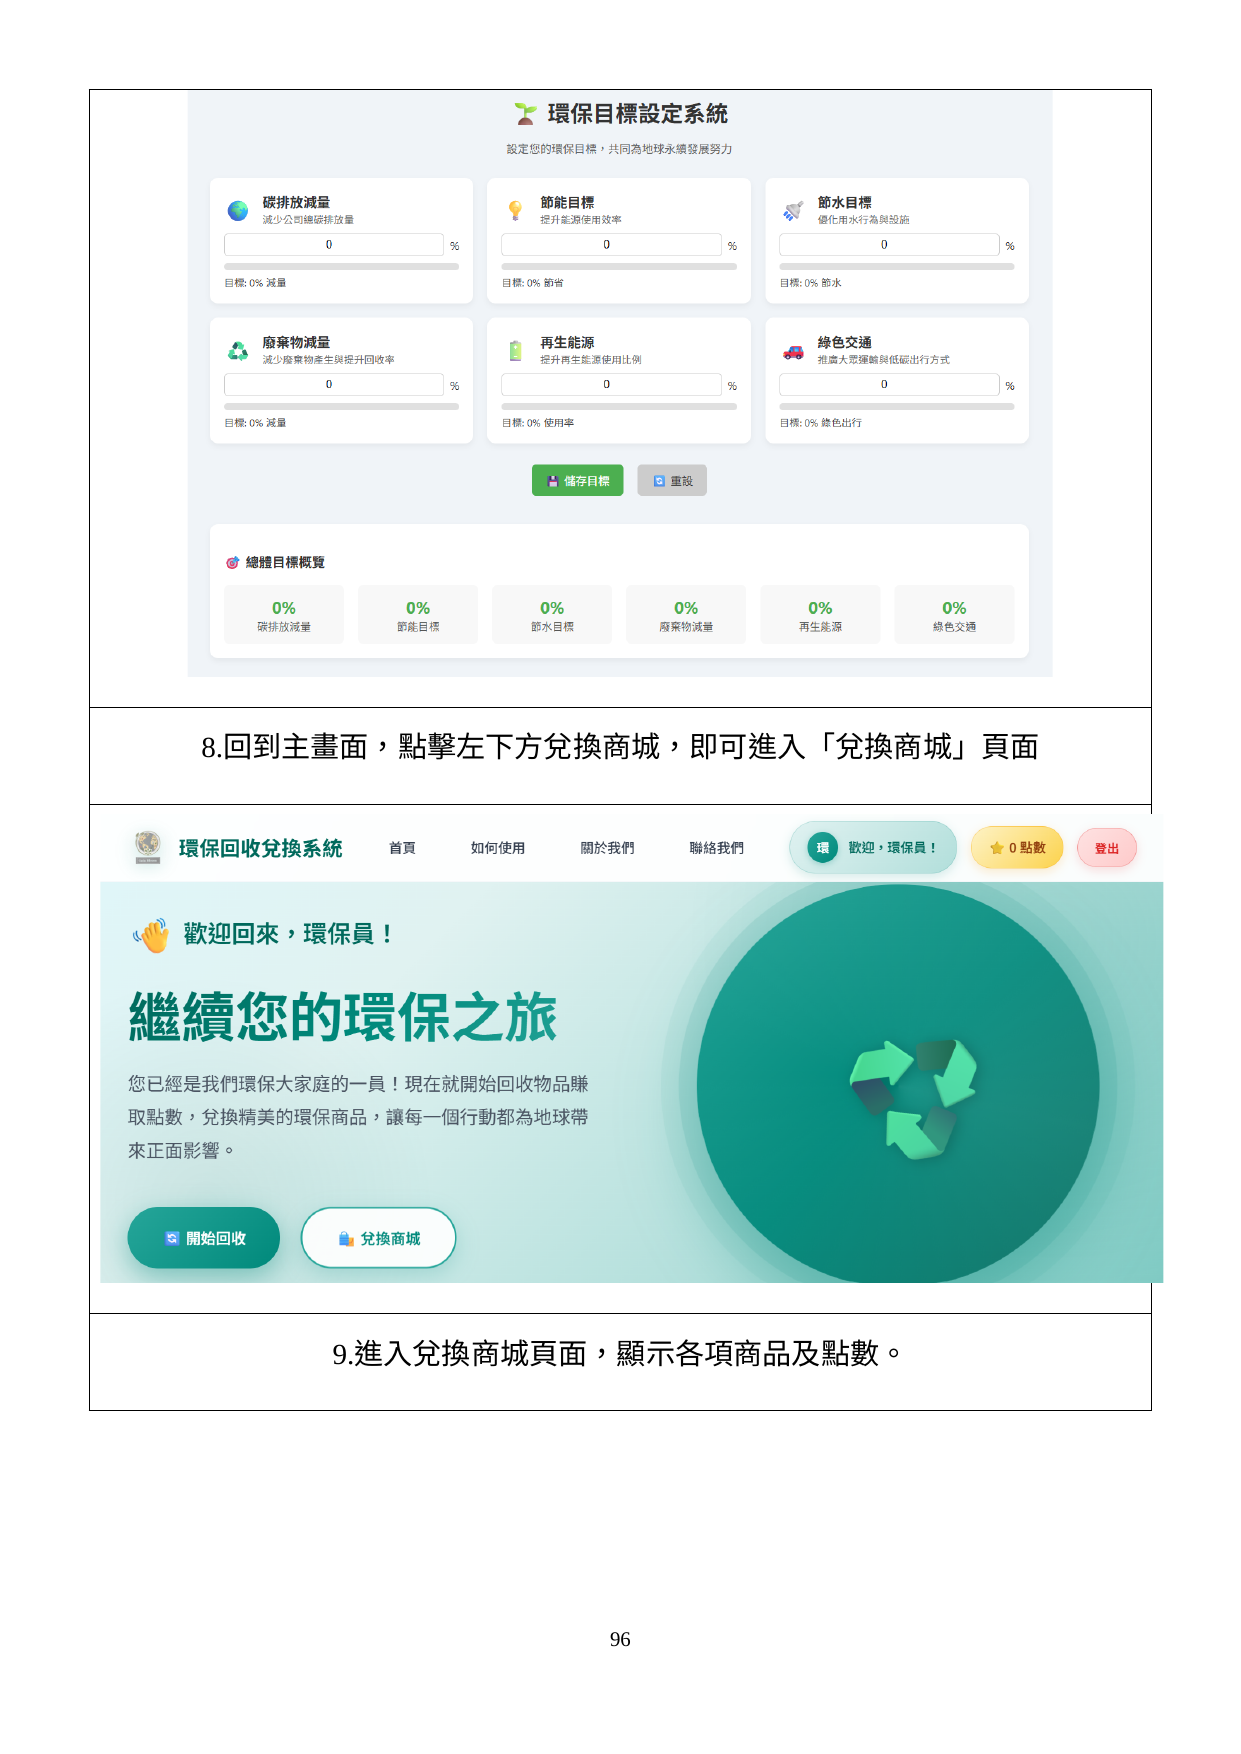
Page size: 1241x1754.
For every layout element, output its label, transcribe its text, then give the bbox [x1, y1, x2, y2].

table_cell 9.進入兌換商城頁面，顯示各項商品及點數。 [90, 1314, 1151, 1410]
table_cell [90, 90, 1151, 707]
picture [187, 90, 1053, 677]
picture [100, 814, 1164, 1283]
table_cell [90, 805, 1151, 1313]
table_cell 8.回到主畫面，點擊左下方兌換商城，即可進入「兌換商城」頁面 [90, 708, 1151, 803]
